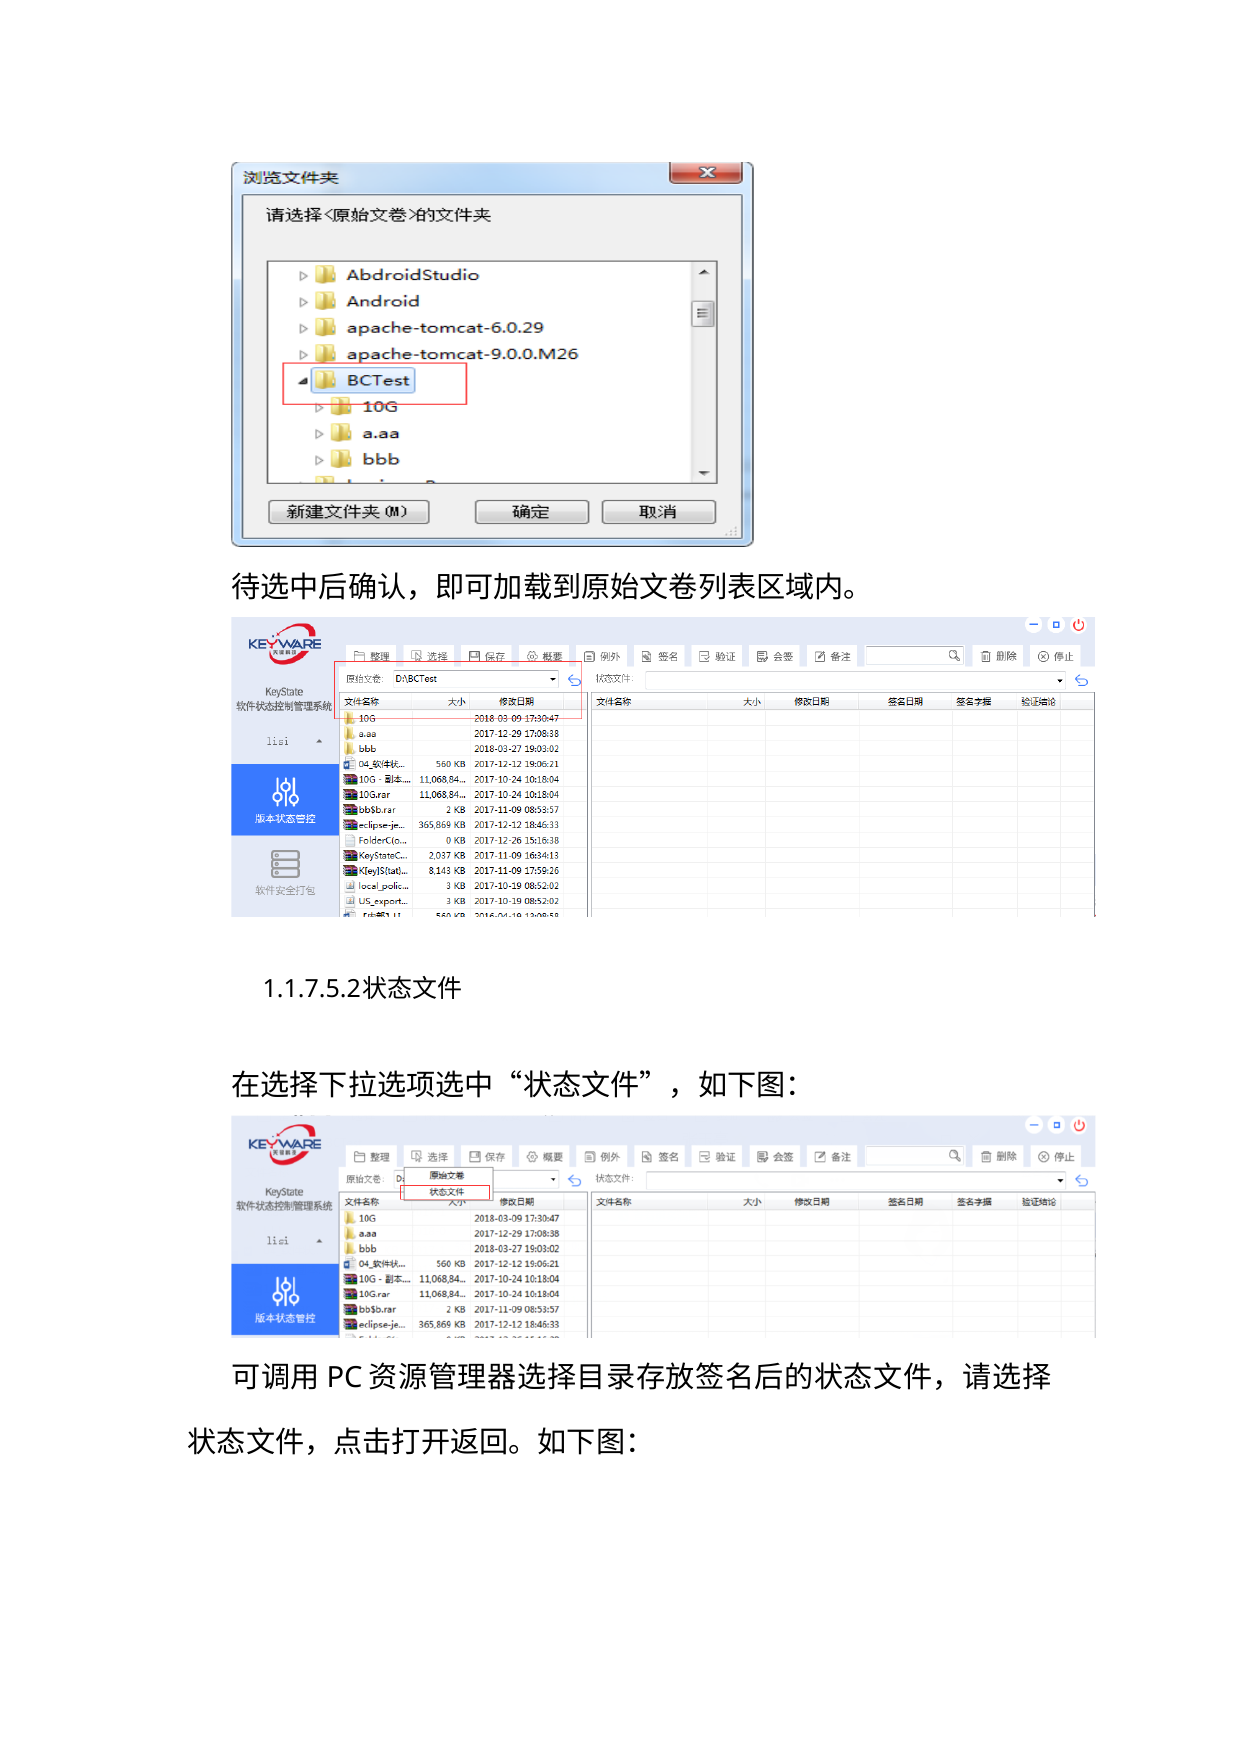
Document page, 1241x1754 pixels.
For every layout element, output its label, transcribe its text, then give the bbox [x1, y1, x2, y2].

picture [231, 162, 754, 547]
subtitle 状态文件 [187, 954, 1053, 1019]
text 在选择下拉选项选中“状态文件”，如下图： [187, 1050, 1053, 1115]
picture [231, 617, 1096, 917]
text 可调用PC资源管理器选择目录存放签名后的状态文件，请选择状态文件，点击打开返回。如下图： [187, 1343, 1053, 1473]
text 待选中后确认，即可加载到原始文卷列表区域内。 [187, 552, 1053, 617]
picture [231, 1115, 1096, 1338]
